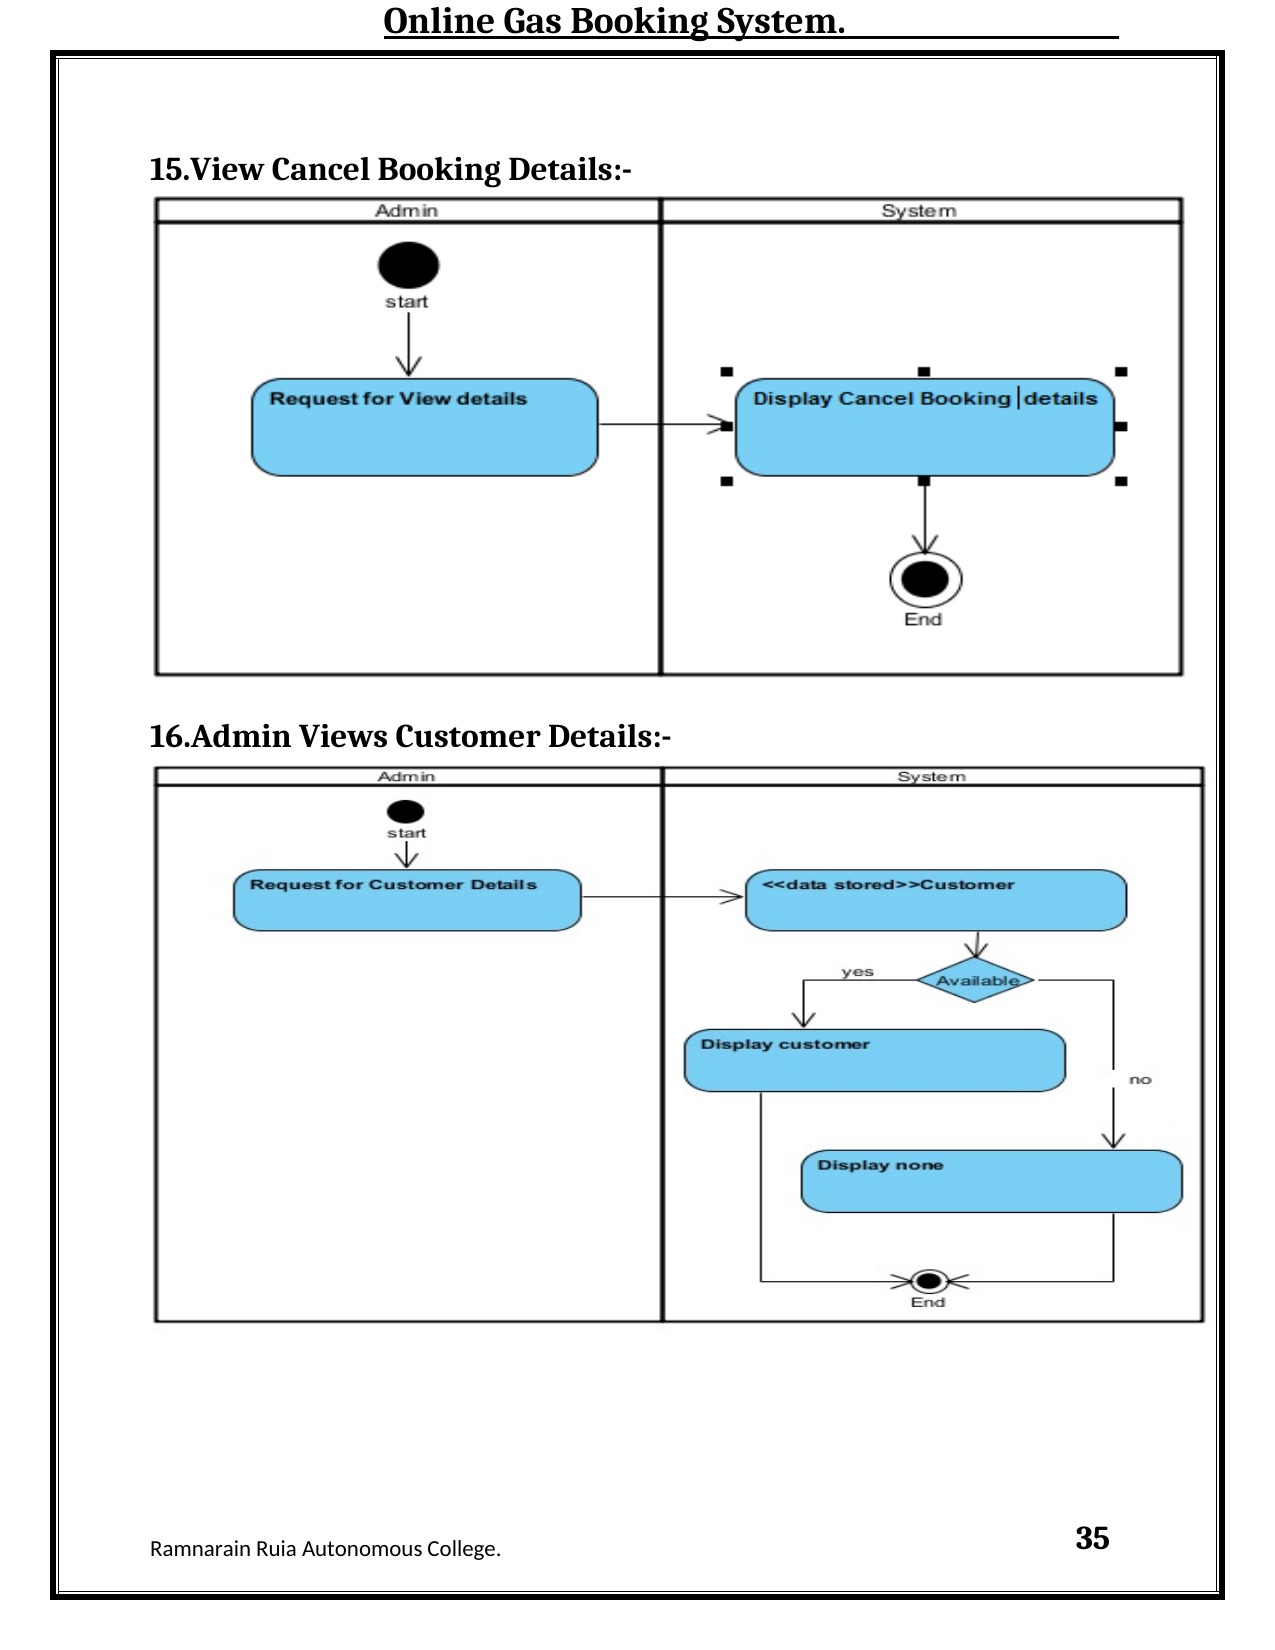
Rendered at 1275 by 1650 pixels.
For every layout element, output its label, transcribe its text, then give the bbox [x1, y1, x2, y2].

text 16.Admin Views Customer Details:- [150, 717, 1125, 760]
picture [150, 760, 1215, 1334]
picture [150, 192, 1199, 693]
text 15.View Cancel Booking Details:- [150, 150, 1125, 192]
